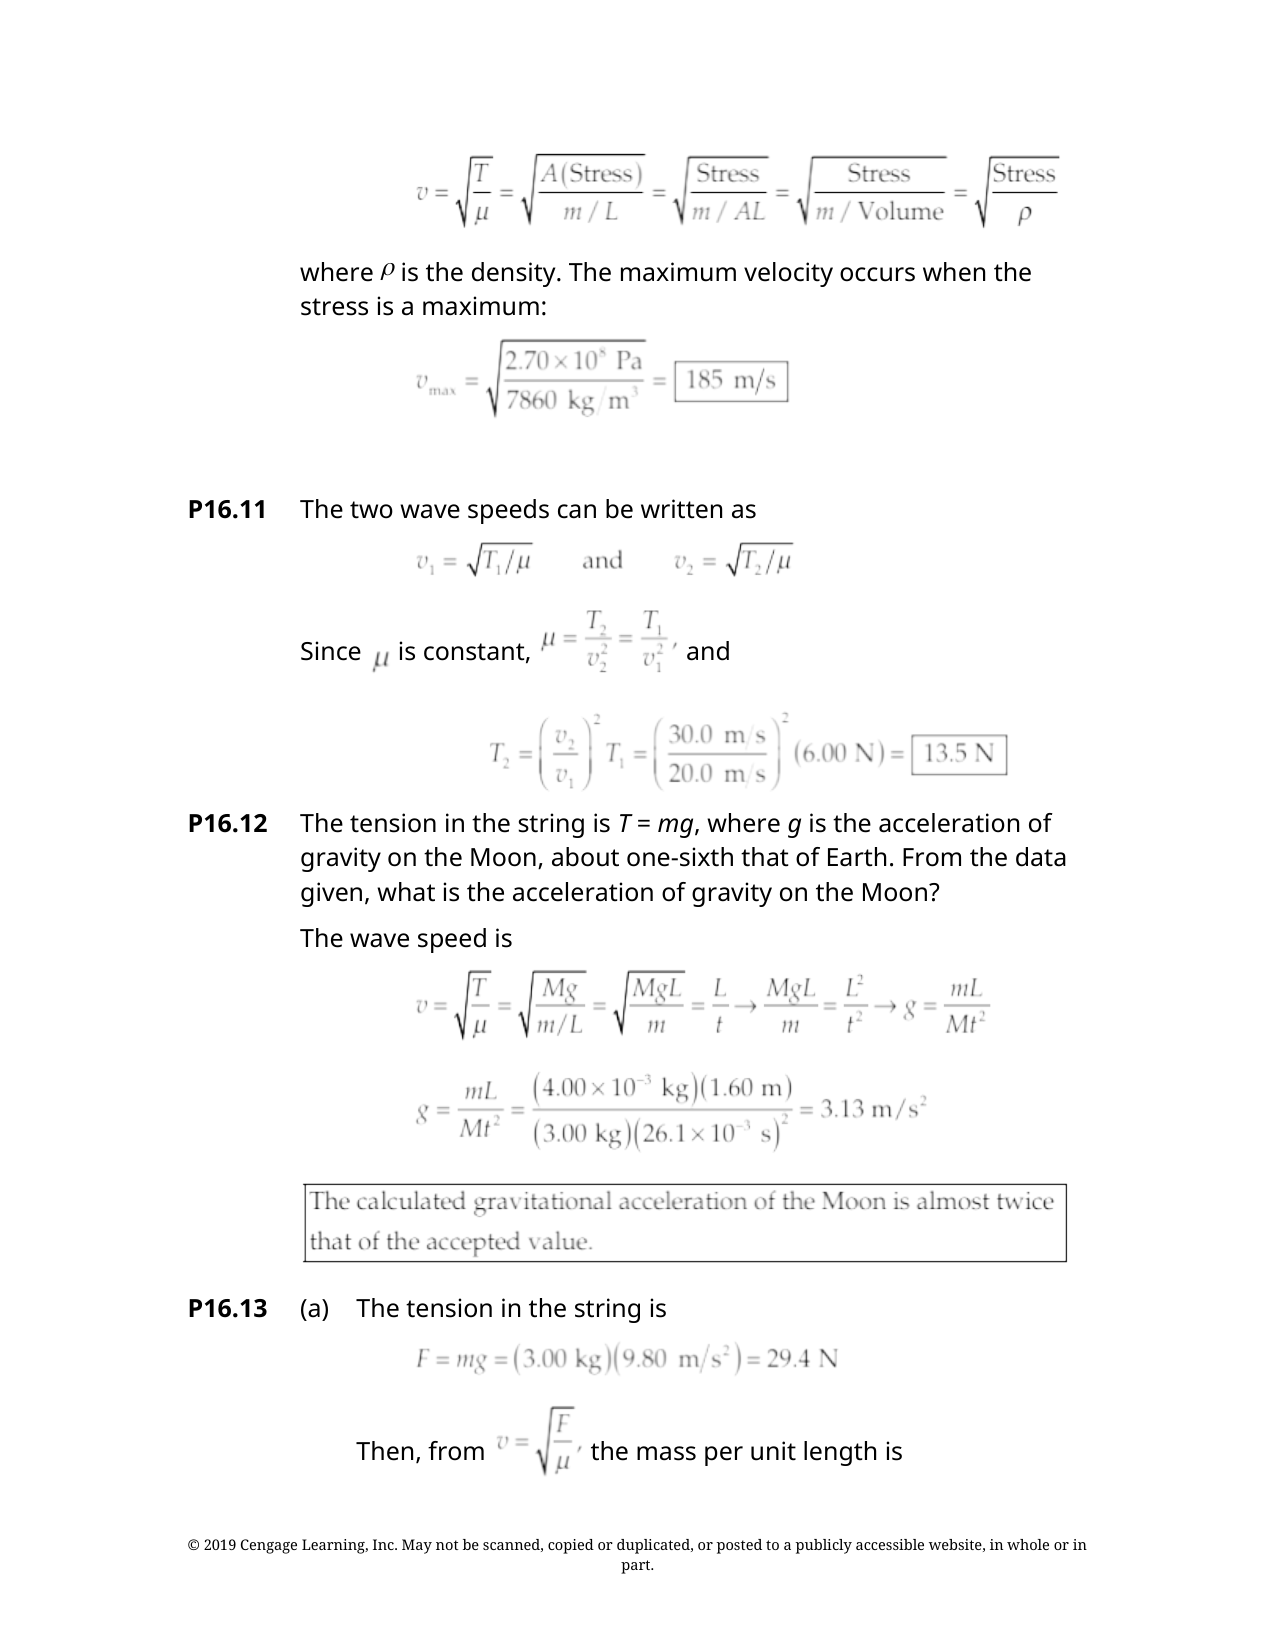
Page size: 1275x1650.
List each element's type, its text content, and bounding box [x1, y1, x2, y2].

text P16.11 The two wave speeds can be written as [187, 492, 1087, 526]
text Then, from the mass per unit length is [187, 1403, 1087, 1498]
text The wave speed is [187, 921, 1087, 955]
text where is the density. The maximum velocity occurs when the stress is a maximum: [187, 254, 1087, 322]
text P16.12 The tension in the string is T = mg, where g is the acceleration of gravity on the Moon, about one-sixth that of Earth. From the data given, what is the acceleration of gravity on the Moon? [187, 806, 1087, 908]
text Since is constant, and [187, 605, 1087, 696]
text P16.13 (a) The tension in the string is [187, 1290, 1087, 1324]
